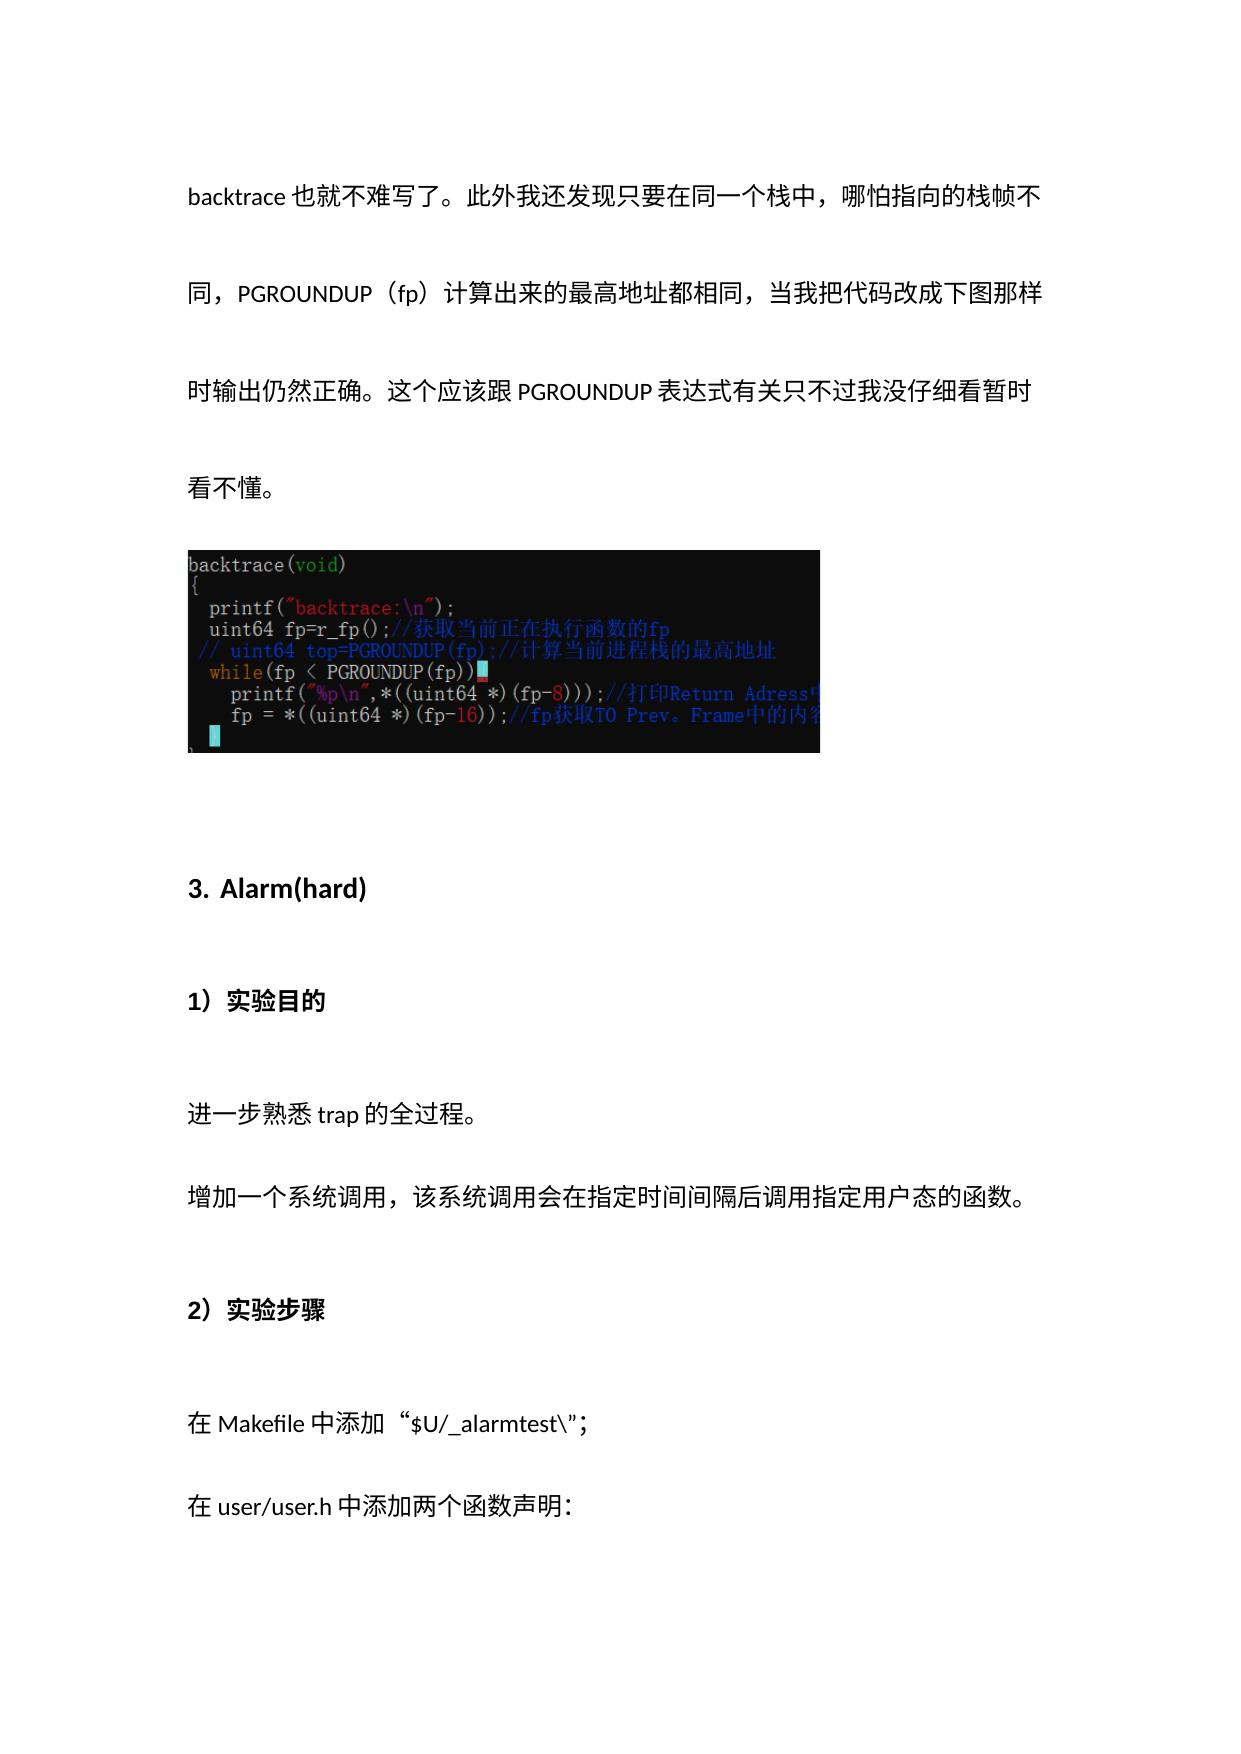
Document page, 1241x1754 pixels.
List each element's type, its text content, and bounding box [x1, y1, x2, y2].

text 在user/user.h中添加两个函数声明： [187, 1472, 1053, 1537]
text 进一步熟悉trap的全过程。 [187, 1080, 1053, 1145]
text 在Makefile中添加“$U/_alarmtest\”； [187, 1389, 1053, 1454]
subtitle 实验步骤 [187, 1276, 1053, 1341]
subtitle 实验目的 [187, 967, 1053, 1032]
text 增加一个系统调用，该系统调用会在指定时间间隔后调用指定用户态的函数。 [187, 1163, 1053, 1228]
picture [187, 550, 821, 753]
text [187, 162, 1053, 519]
subtitle Alarm(hard) [187, 855, 1053, 920]
